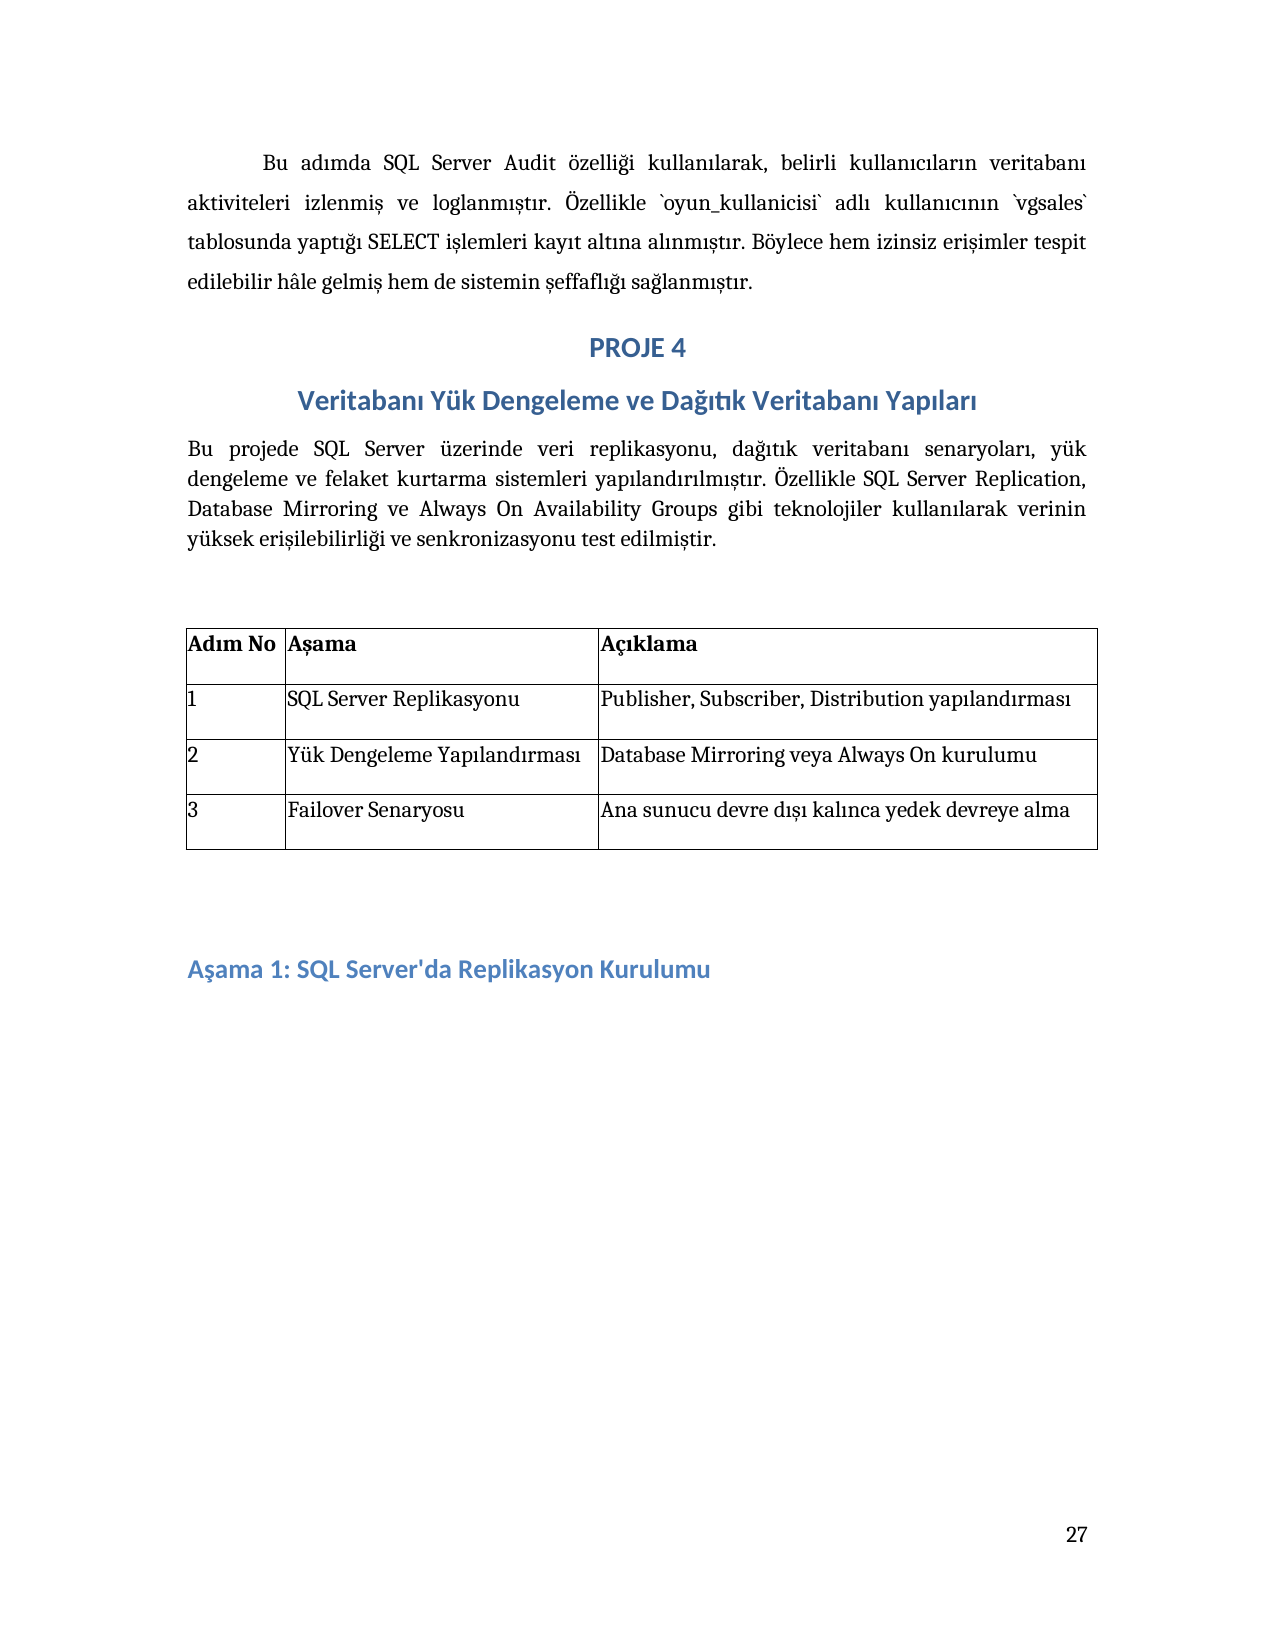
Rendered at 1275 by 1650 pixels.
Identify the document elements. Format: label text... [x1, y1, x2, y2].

subtitle Aşama 1: SQL Server'da Replikasyon Kurulumu [187, 952, 1087, 985]
table_header Açıklama [599, 629, 1097, 683]
table_cell SQL Server Replikasyonu [286, 685, 598, 739]
subtitle Veritabanı Yük Dengeleme ve Dağıtık Veritabanı Yapıları [187, 382, 1087, 418]
table_cell 3 [187, 795, 285, 849]
table_cell 2 [187, 740, 285, 794]
subtitle PROJE 4 [187, 329, 1087, 364]
table_cell Yük Dengeleme Yapılandırması [286, 740, 598, 794]
table_cell Publisher, Subscriber, Distribution yapılandırması [599, 685, 1097, 739]
text Bu projede SQL Server üzerinde veri replikasyonu, dağıtık veritabanı senaryoları, yük dengeleme ve felaket kurtarma sistemleri yapılandırılmıştır. Özellikle SQL Server Replication, Database Mirroring ve Always On Availability Groups gibi teknolojiler kullanılarak verinin yüksek erişilebilirliği ve senkronizasyonu test edilmiştir. [187, 436, 1087, 553]
table_cell Database Mirroring veya Always On kurulumu [599, 740, 1097, 794]
table_cell 1 [187, 685, 285, 739]
table_cell Failover Senaryosu [286, 795, 598, 849]
table_cell Ana sunucu devre dışı kalınca yedek devreye alma [599, 795, 1097, 849]
table_header Adım No [187, 629, 285, 683]
text Bu adımda SQL Server Audit özelliği kullanılarak, belirli kullanıcıların veritabanı aktiviteleri izlenmiş ve loglanmıştır. Özellikle `oyun_kullanicisi` adlı kullanıcının `vgsales` tablosunda yaptığı SELECT işlemleri kayıt altına alınmıştır. Böylece hem izinsiz erişimler tespit edilebilir hâle gelmiş hem de sistemin şeffaflığı sağlanmıştır. [187, 150, 1087, 295]
table_header Aşama [286, 629, 598, 683]
